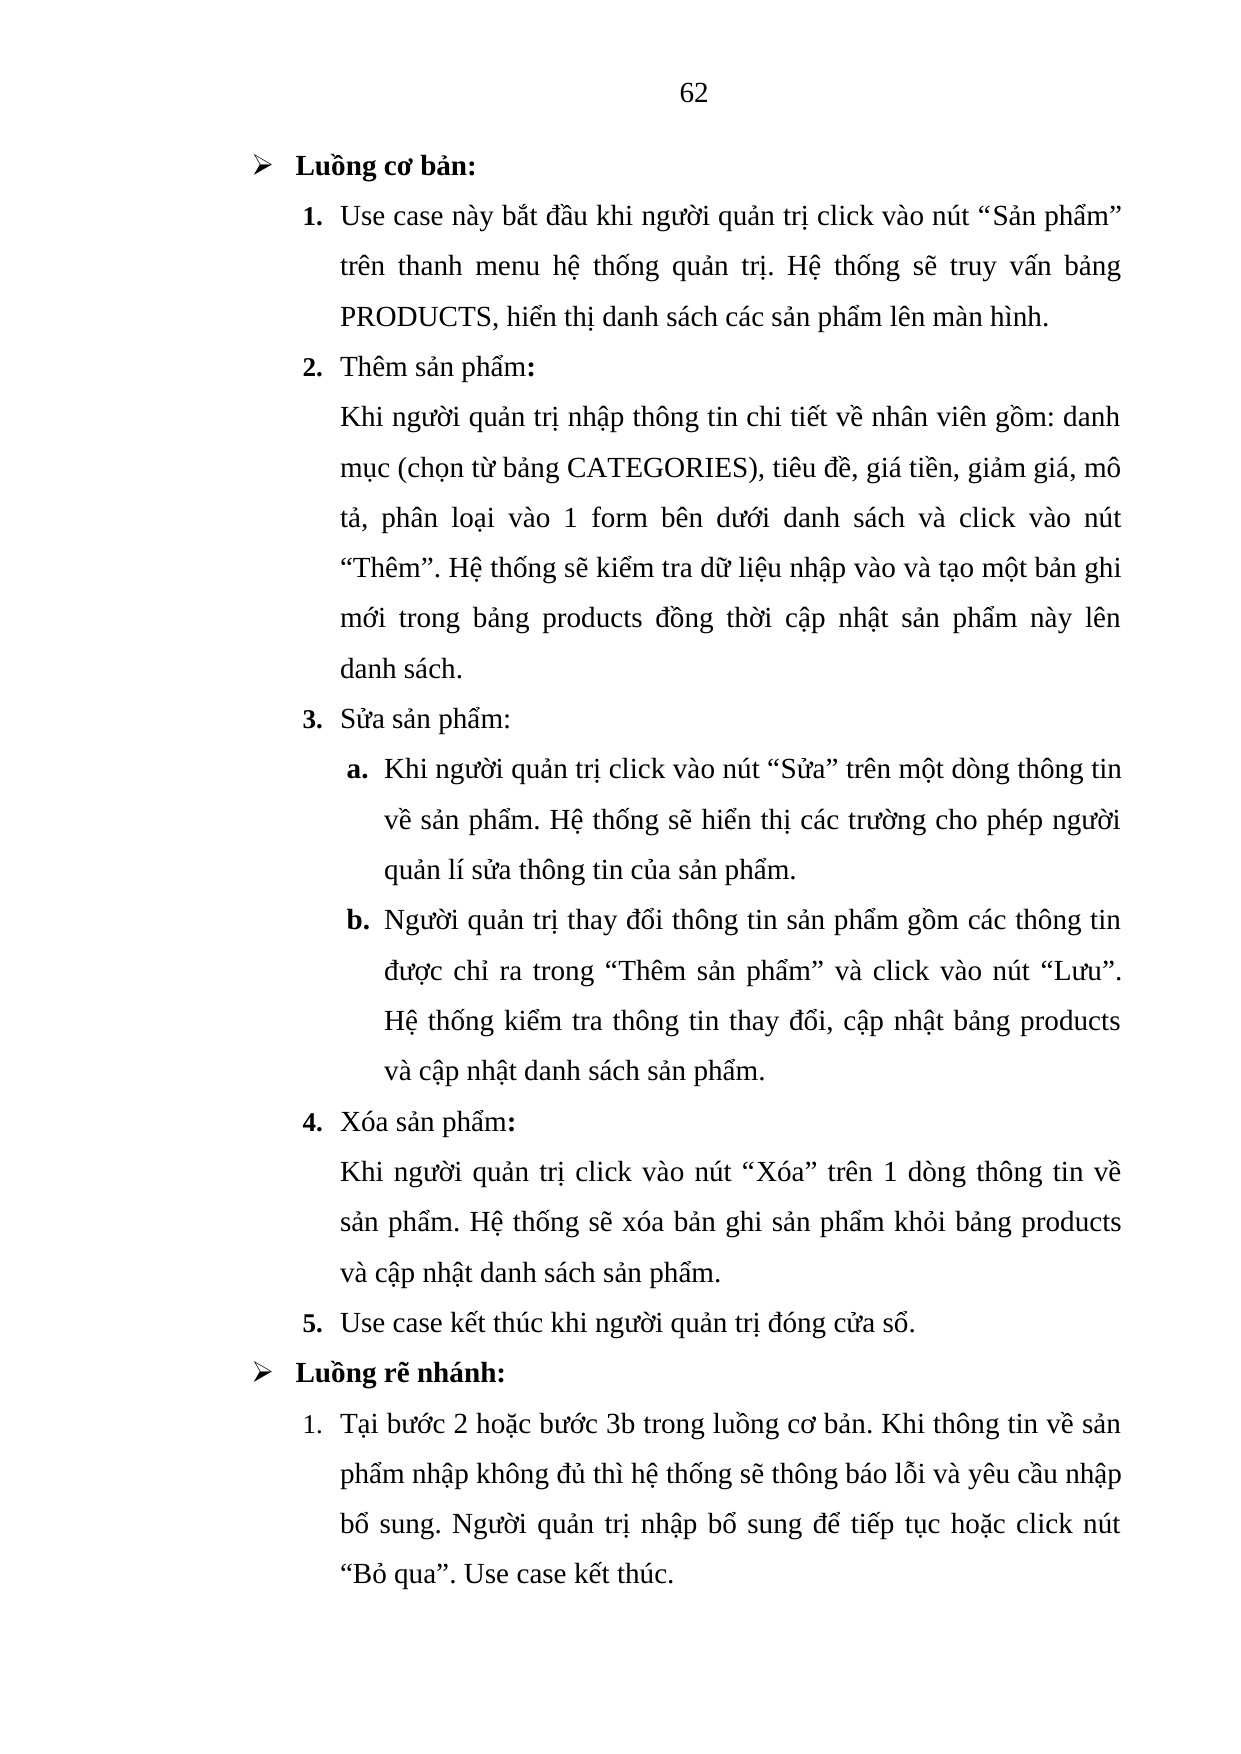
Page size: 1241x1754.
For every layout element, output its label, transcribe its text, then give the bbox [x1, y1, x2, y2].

list Thêm sản phẩm: [302, 349, 1122, 383]
list Người quản trị thay đổi thông tin sản phẩm gồm các thông tin được chỉ ra trong “Thêm sản phẩm” và click vào nút “Lưu”. Hệ thống kiểm tra thông tin thay đổi, cập nhật bảng products và cập nhật danh sách sản phẩm. [346, 902, 1122, 1087]
list Khi người quản trị click vào nút “Sửa” trên một dòng thông tin về sản phẩm. Hệ thống sẽ hiển thị các trường cho phép người quản lí sửa thông tin của sản phẩm. [346, 752, 1122, 886]
list Luồng rẽ nhánh: [251, 1355, 1122, 1389]
list Luồng cơ bản: [251, 148, 1122, 181]
list Use case kết thúc khi người quản trị đóng cửa sổ. [302, 1305, 1122, 1338]
list Khi người quản trị nhập thông tin chi tiết về nhân viên gồm: danh mục (chọn từ bảng CATEGORIES), tiêu đề, giá tiền, giảm giá, mô tả, phân loại vào 1 form bên dưới danh sách và click vào nút “Thêm”. Hệ thống sẽ kiểm tra dữ liệu nhập vào và tạo một bản ghi mới trong bảng products đồng thời cập nhật sản phẩm này lên danh sách. [340, 399, 1122, 684]
list Use case này bắt đầu khi người quản trị click vào nút “Sản phẩm” trên thanh menu hệ thống quản trị. Hệ thống sẽ truy vấn bảng PRODUCTS, hiển thị danh sách các sản phẩm lên màn hình. [302, 198, 1122, 332]
list Sửa sản phẩm: [302, 701, 1122, 735]
list Xóa sản phẩm: [302, 1104, 1122, 1137]
list Tại bước 2 hoặc bước 3b trong luồng cơ bản. Khi thông tin về sản phẩm nhập không đủ thì hệ thống sẽ thông báo lỗi và yêu cầu nhập bổ sung. Người quản trị nhập bổ sung để tiếp tục hoặc click nút “Bỏ qua”. Use case kết thúc. [302, 1406, 1122, 1590]
list Khi người quản trị click vào nút “Xóa” trên 1 dòng thông tin về sản phẩm. Hệ thống sẽ xóa bản ghi sản phẩm khỏi bảng products và cập nhật danh sách sản phẩm. [340, 1154, 1122, 1288]
